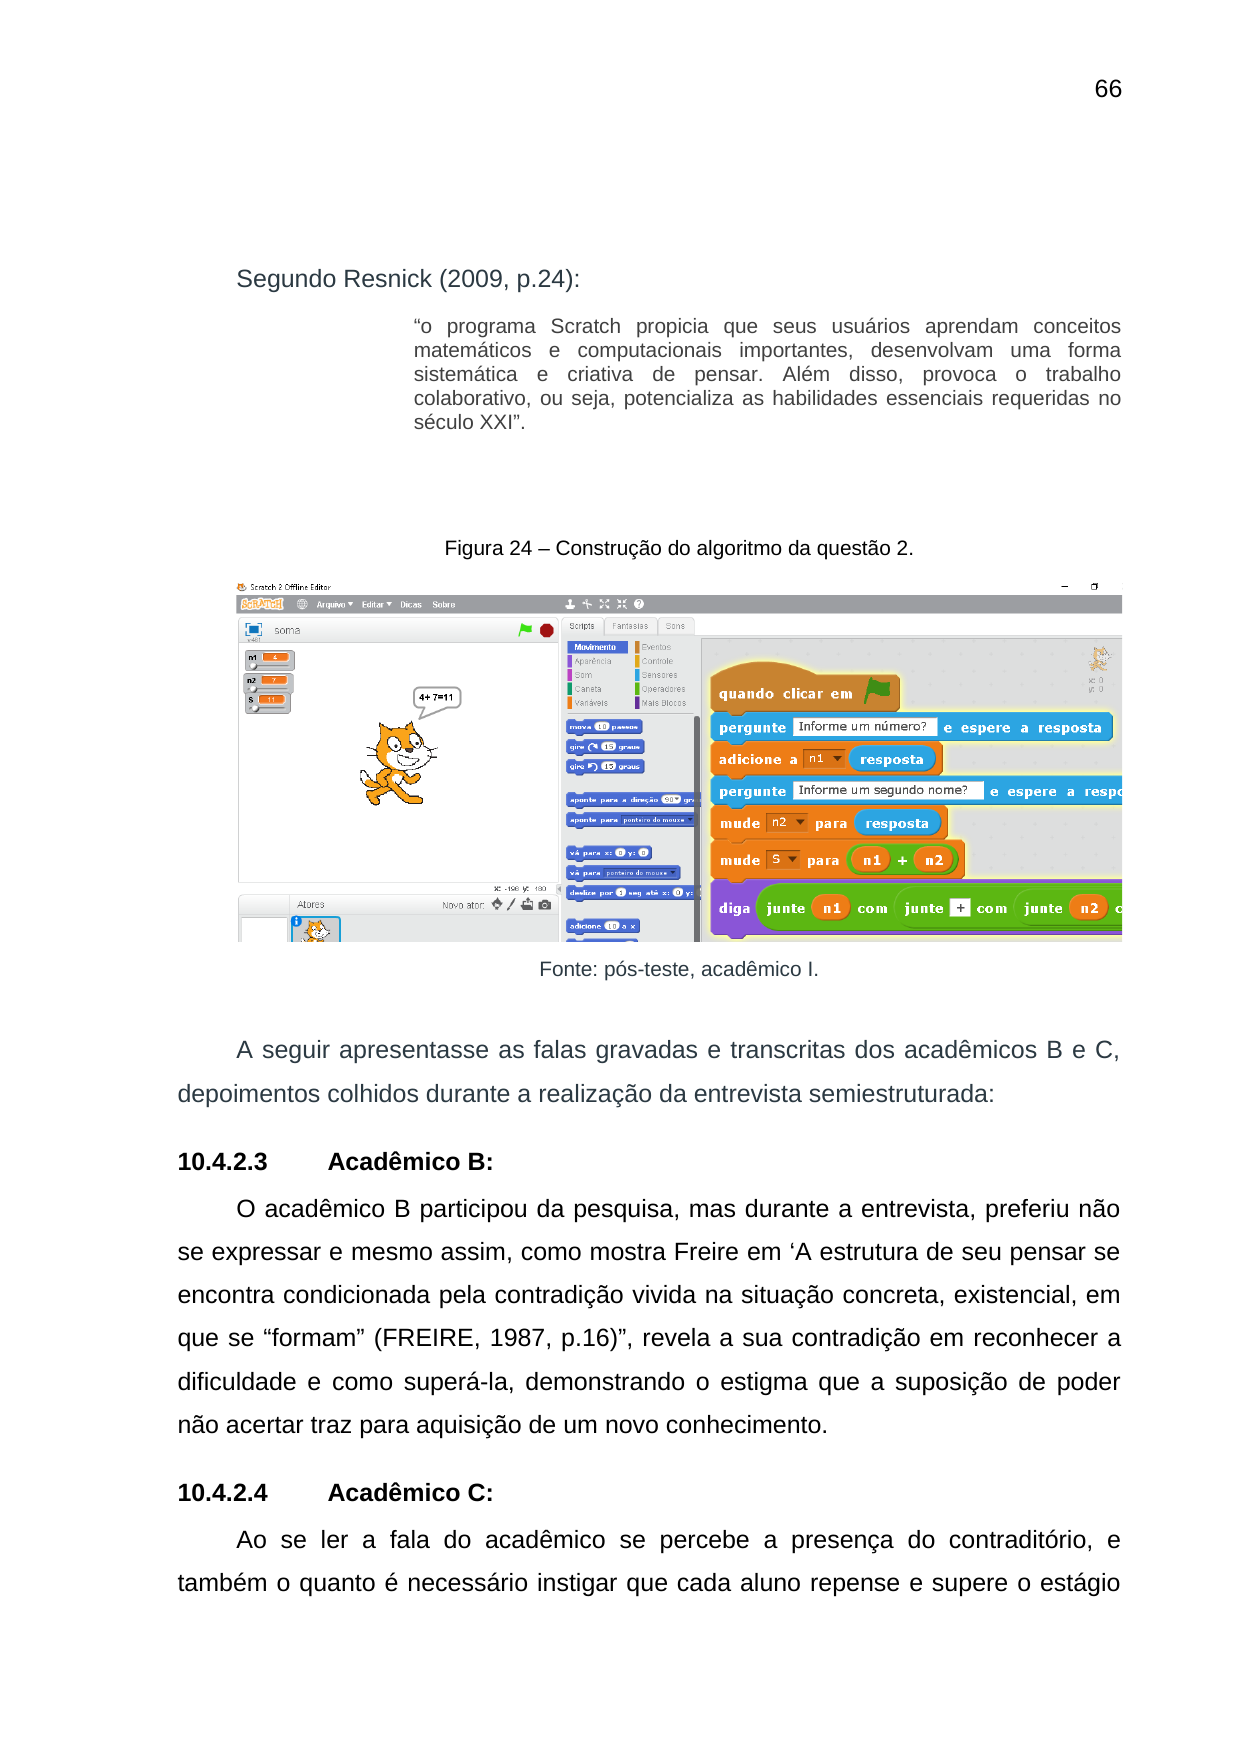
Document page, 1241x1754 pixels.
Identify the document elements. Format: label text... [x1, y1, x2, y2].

text Figura 24 – Construção do algoritmo da questão 2. [177, 536, 1122, 560]
picture [236, 580, 1123, 942]
subtitle Acadêmico C: [177, 1478, 1122, 1506]
text Segundo Resnick (2009, p.24): [177, 264, 1122, 293]
text O acadêmico B participou da pesquisa, mas durante a entrevista, preferiu não se expressar e mesmo assim, como mostra Freire em ‘A estrutura de seu pensar se encontra condicionada pela contradição vivida na situação concreta, existencial, em que se “formam” (FREIRE, 1987, p.16)”, revela a sua contradição em reconhecer a dificuldade e como superá-la, demonstrando o estigma que a suposição de poder não acertar traz para aquisição de um novo conhecimento. [177, 1194, 1122, 1438]
text A seguir apresentasse as falas gravadas e transcritas dos acadêmicos B e C, depoimentos colhidos durante a realização da entrevista semiestruturada: [177, 1035, 1122, 1107]
text Fonte: pós-teste, acadêmico I. [177, 956, 1122, 980]
subtitle Acadêmico B: [177, 1147, 1122, 1175]
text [177, 1525, 1122, 1597]
text “o programa Scratch propicia que seus usuários aprendam conceitos matemáticos e computacionais importantes, desenvolvam uma forma sistemática e criativa de pensar. Além disso, provoca o trabalho colaborativo, ou seja, potencializa as habilidades essenciais requeridas no século XXI”. [413, 314, 1122, 434]
